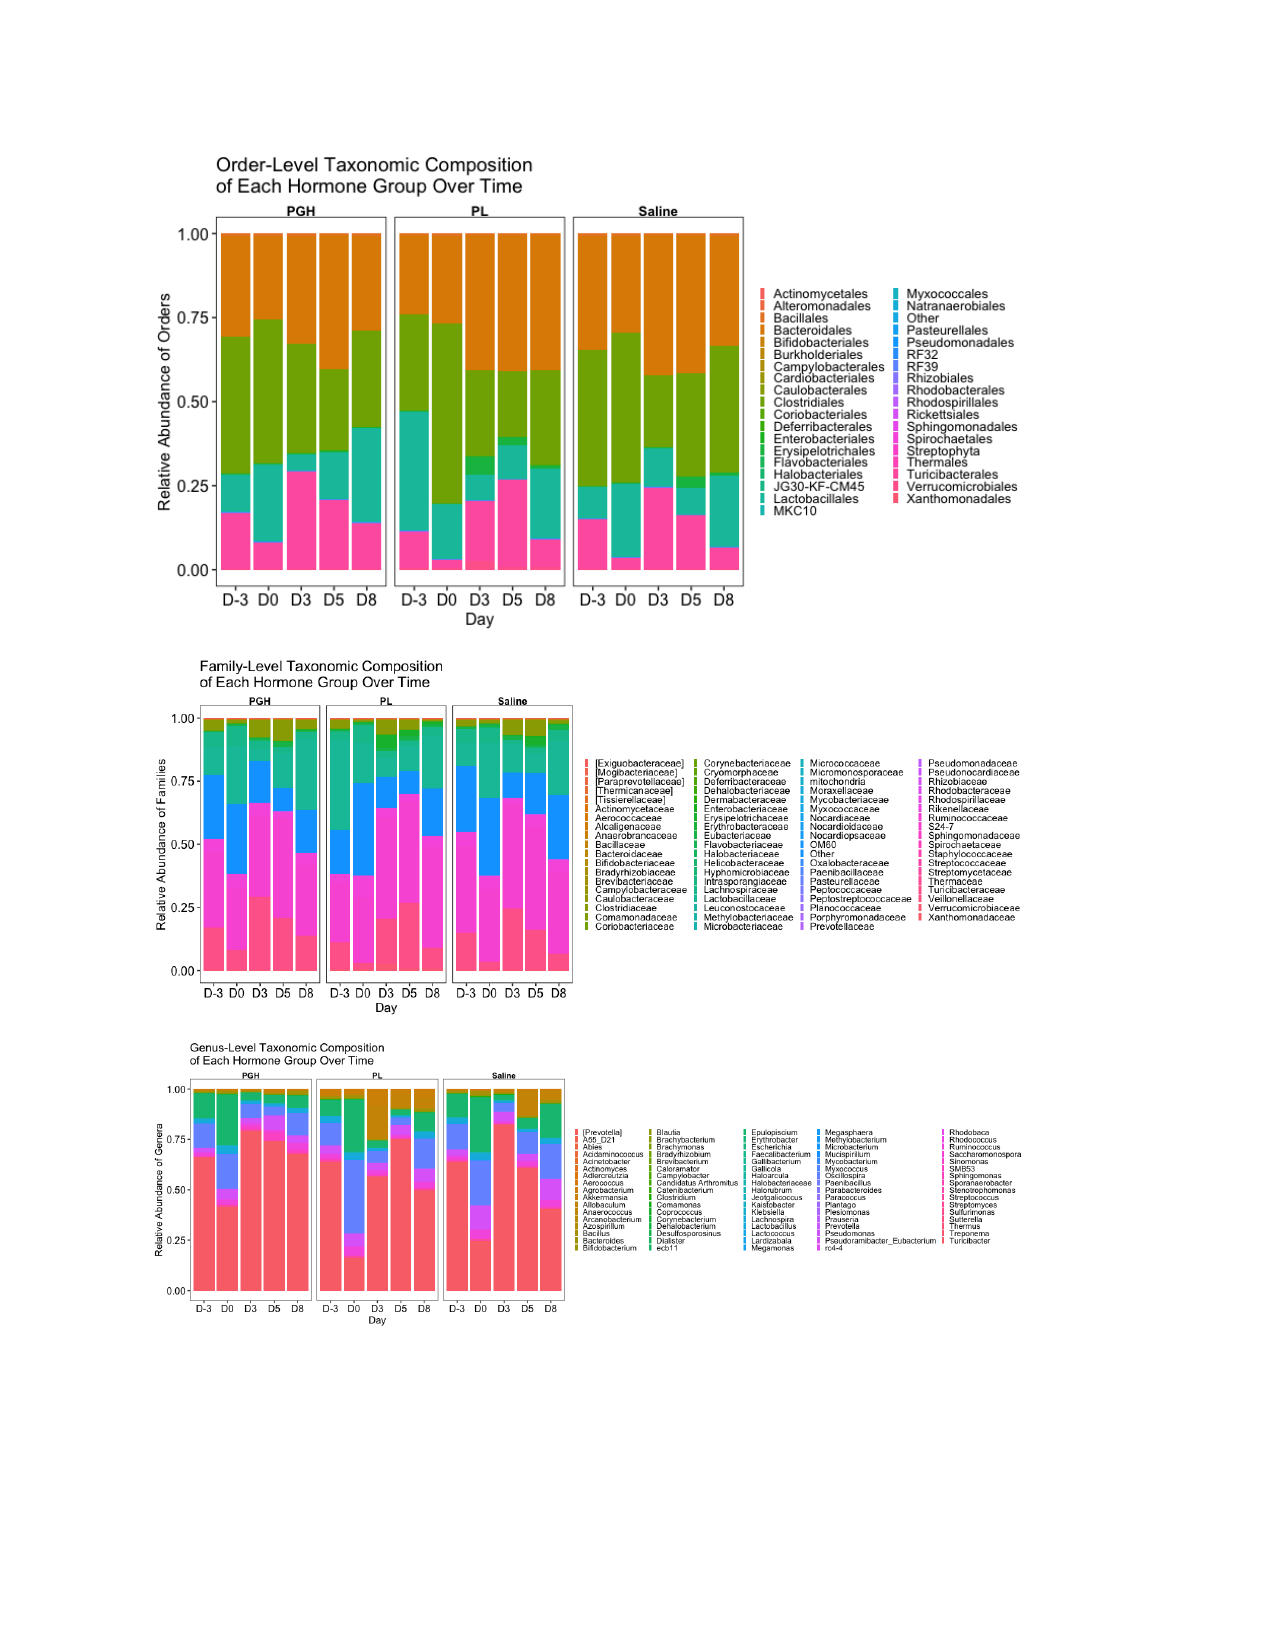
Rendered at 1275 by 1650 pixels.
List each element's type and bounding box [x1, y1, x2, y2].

picture [150, 654, 1025, 1020]
picture [150, 1038, 1025, 1330]
picture [150, 150, 1025, 636]
